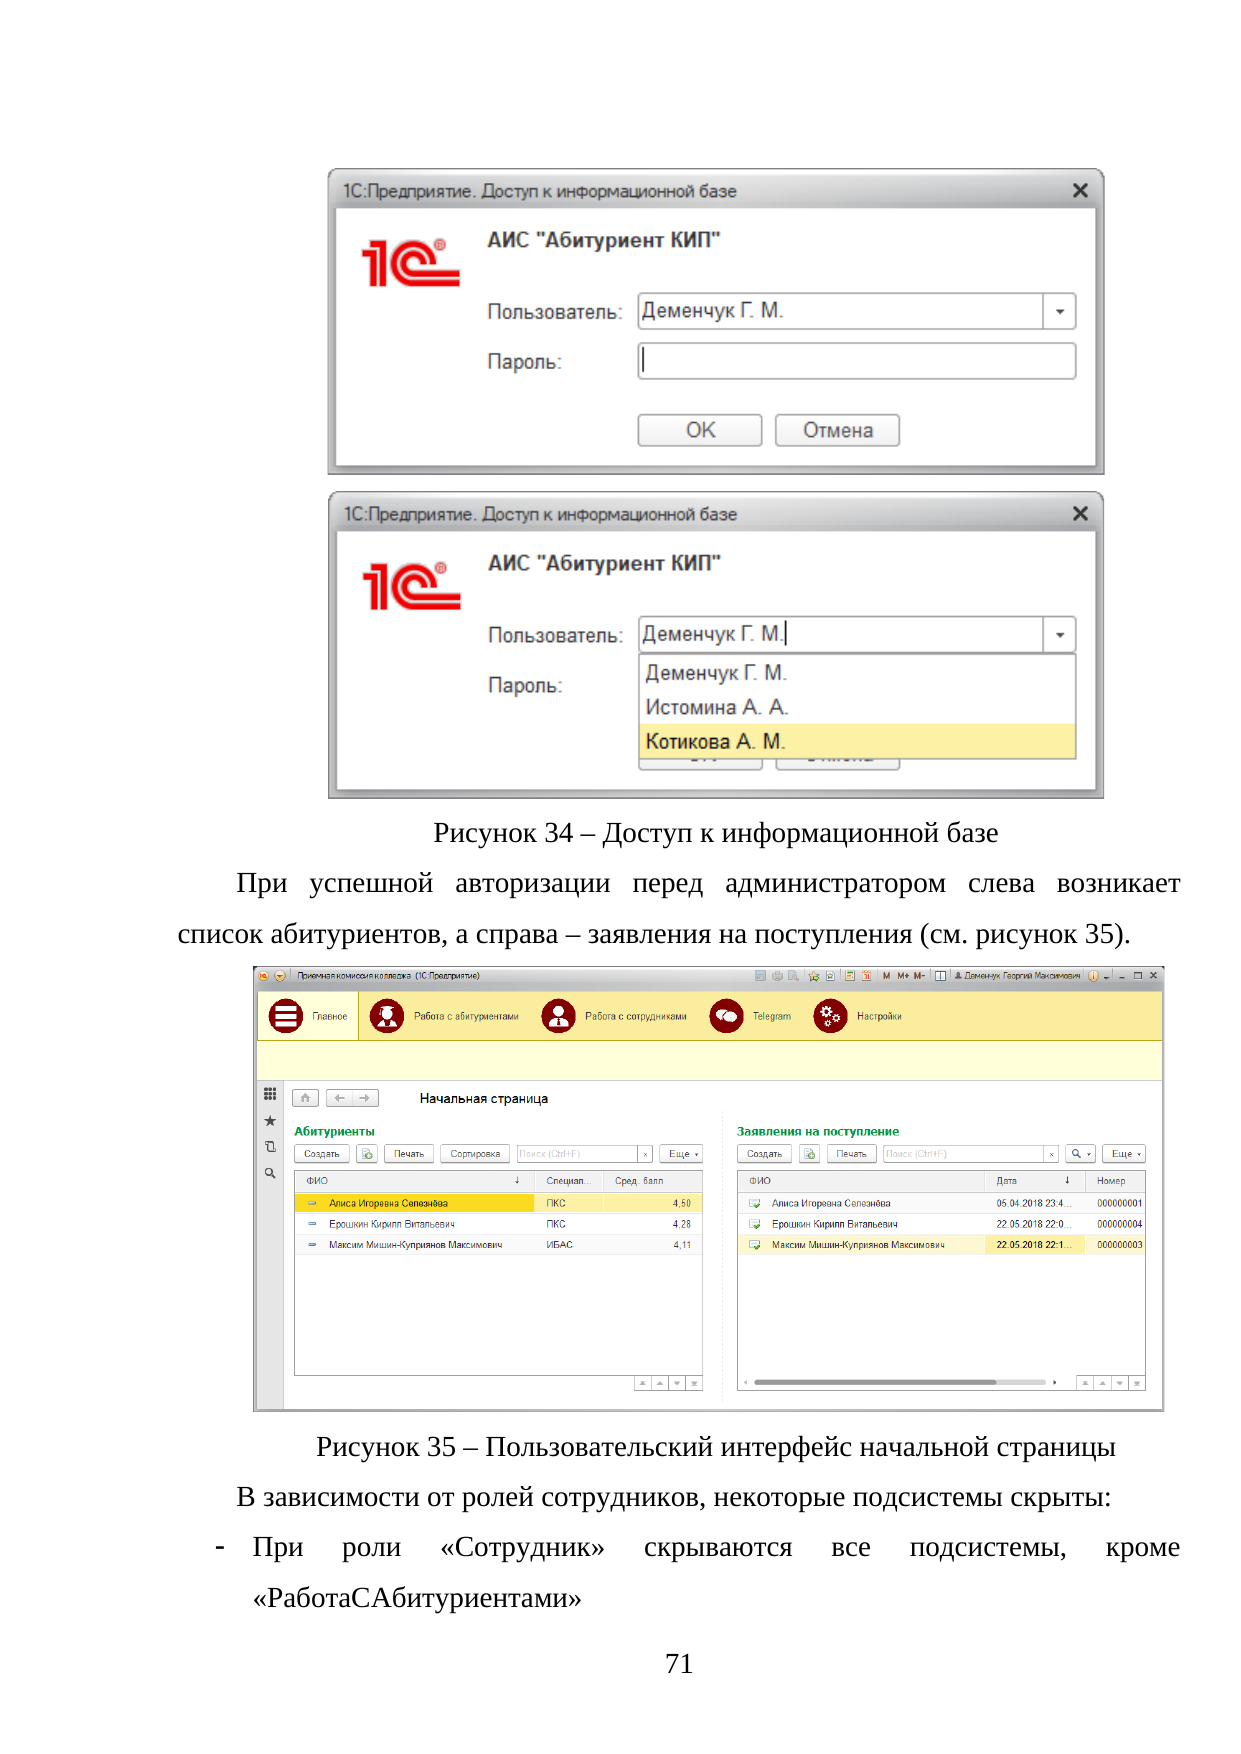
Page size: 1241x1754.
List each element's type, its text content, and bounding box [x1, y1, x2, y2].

picture [327, 168, 1105, 475]
text При успешной авторизации перед администратором слева возникает список абитуриентов, а справа – заявления на поступления (см. рисунок 35). [177, 866, 1181, 949]
picture [328, 491, 1105, 799]
text В зависимости от ролей сотрудников, некоторые подсистемы скрыты: [177, 1479, 1181, 1512]
text Рисунок 35 – Пользовательский интерфейс начальной страницы [177, 1429, 1181, 1462]
text Рисунок 34 – Доступ к информационной базе [177, 815, 1181, 849]
picture [253, 966, 1165, 1412]
list При роли «Сотрудник» скрываются все подсистемы, кроме «РаботаСАбитуриентами» [215, 1529, 1181, 1613]
